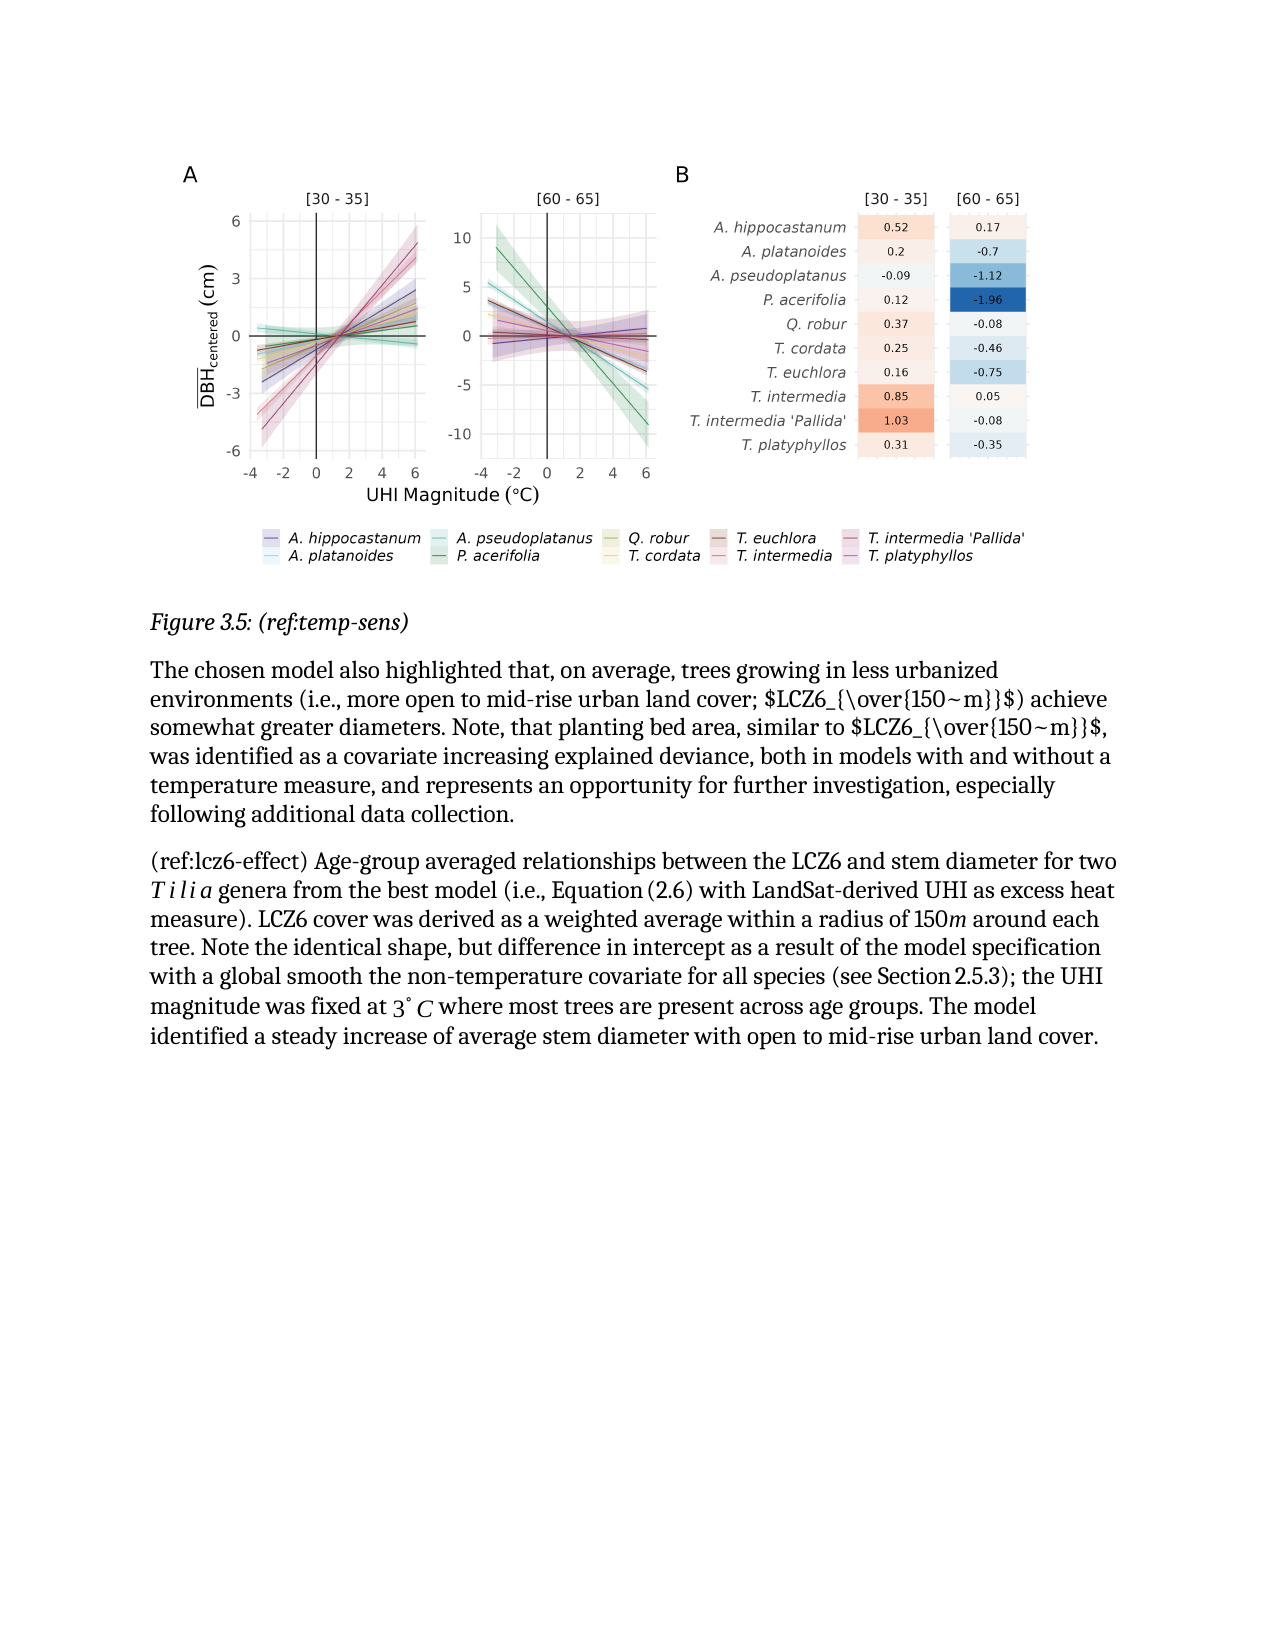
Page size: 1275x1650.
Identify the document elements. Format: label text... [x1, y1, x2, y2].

text Figure 3.5: (ref:temp-sens) [150, 608, 1125, 637]
text (ref:lcz6-effect) Age-group averaged relationships between the LCZ6 and stem diameter for two genera from the best model (i.e., Equation(2.6) with LandSat-derived UHI as excess heat measure). LCZ6 cover was derived as a weighted average within a radius of 150 around each tree. Note the identical shape, but difference in intercept as a result of the model specification with a global smooth the non-temperature covariate for all species (see Section2.5.3); the UHI magnitude was fixed at where most trees are present across age groups. The model identified a steady increase of average stem diameter with open to mid-rise urban land cover. [150, 847, 1125, 1051]
picture [168, 150, 1044, 588]
text The chosen model also highlighted that, on average, trees growing in less urbanized environments (i.e., more open to mid-rise urban land cover; $LCZ6_{\over{150~m}}$) achieve somewhat greater diameters. Note, that planting bed area, similar to $LCZ6_{\over{150~m}}$, was identified as a covariate increasing explained deviance, both in models with and without a temperature measure, and represents an opportunity for further investigation, especially following additional data collection. [150, 656, 1125, 828]
